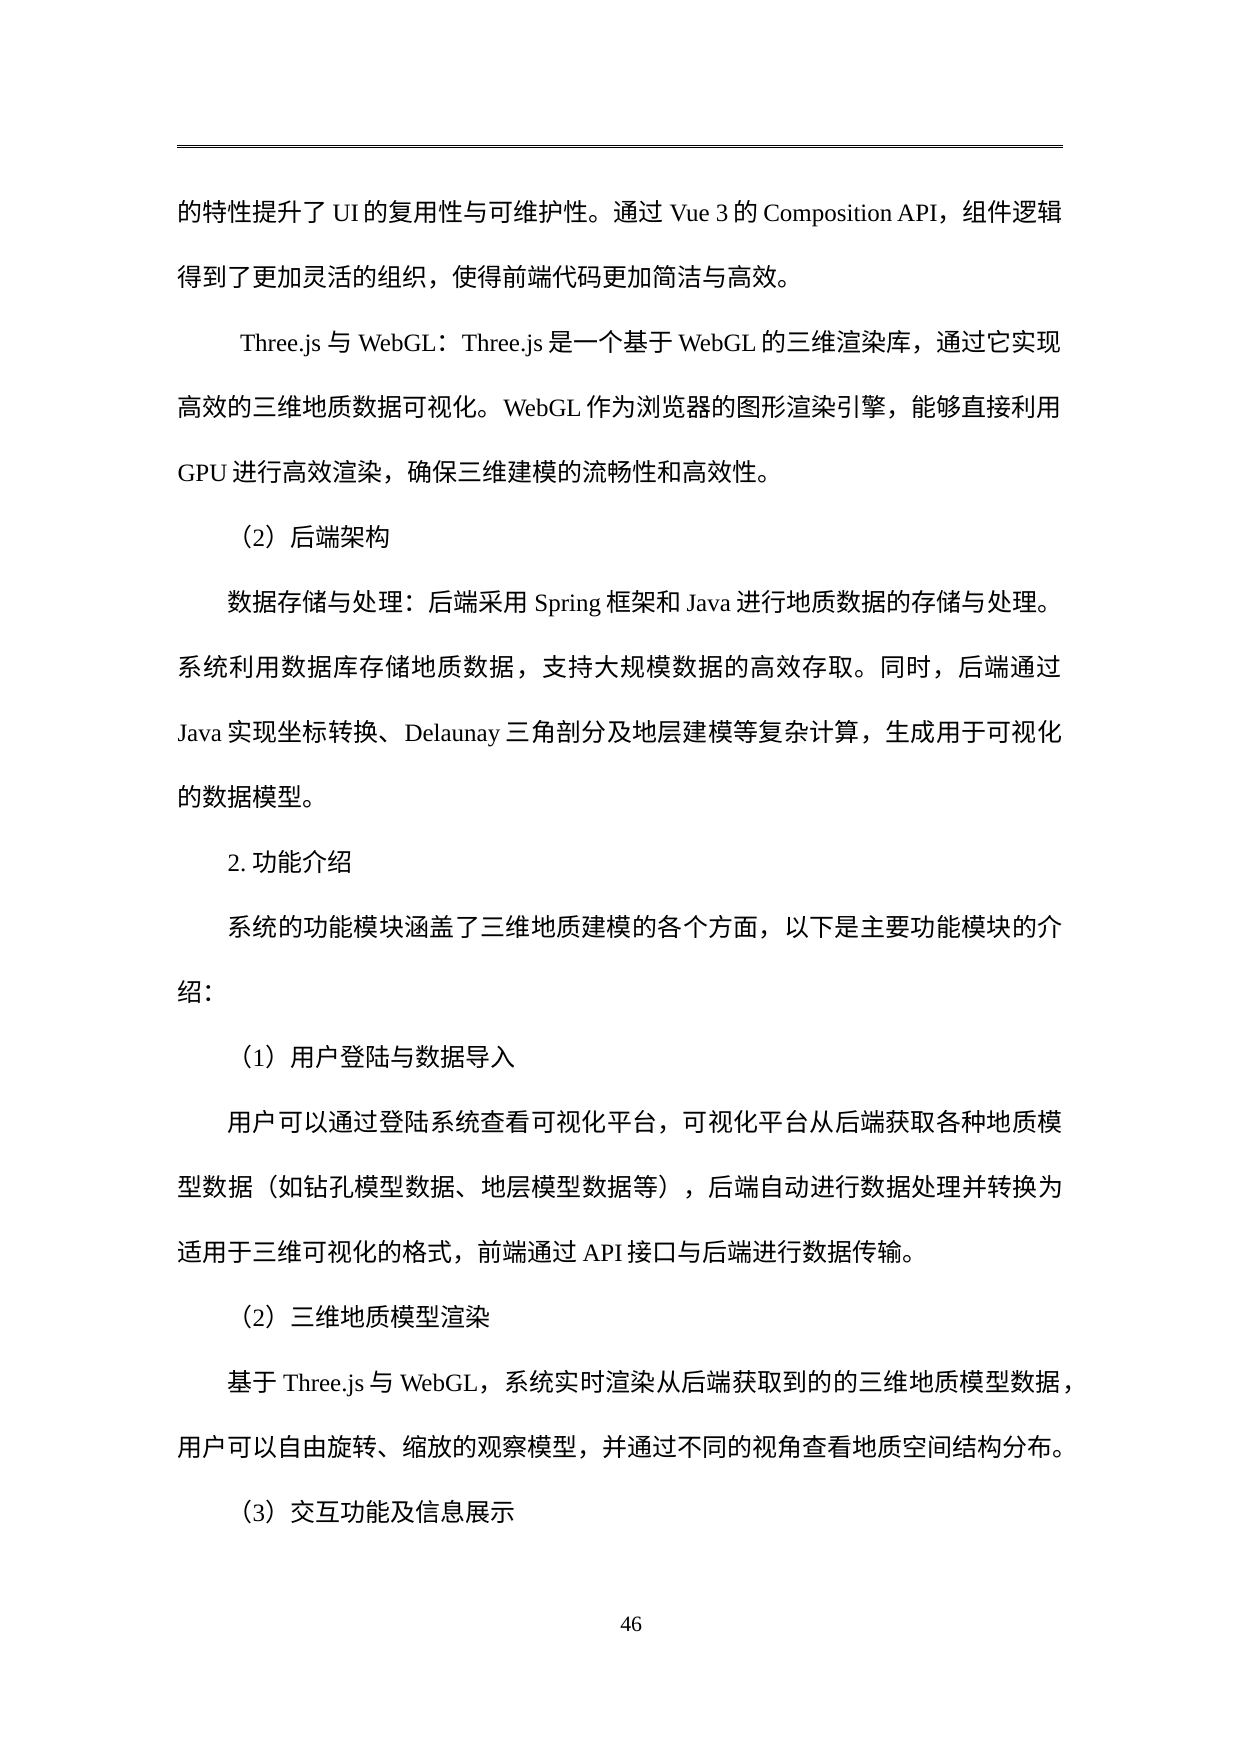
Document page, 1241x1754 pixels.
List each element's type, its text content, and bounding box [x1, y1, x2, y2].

text 系统的功能模块涵盖了三维地质建模的各个方面，以下是主要功能模块的介绍： [177, 893, 1063, 1023]
text 数据存储与处理：后端采用Spring框架和Java进行地质数据的存储与处理。系统利用数据库存储地质数据，支持大规模数据的高效存取。同时，后端通过Java实现坐标转换、Delaunay三角剖分及地层建模等复杂计算，生成用于可视化的数据模型。 [177, 568, 1063, 828]
text （2）后端架构 [177, 503, 1063, 568]
text Three.js 与 WebGL：Three.js是一个基于WebGL的三维渲染库，通过它实现高效的三维地质数据可视化。WebGL作为浏览器的图形渲染引擎，能够直接利用GPU进行高效渲染，确保三维建模的流畅性和高效性。 [177, 308, 1063, 503]
text 2. 功能介绍 [177, 828, 1063, 893]
text （3）交互功能及信息展示 [177, 1478, 1063, 1543]
text （1）用户登陆与数据导入 [177, 1023, 1063, 1088]
text （2）三维地质模型渲染 [177, 1283, 1063, 1348]
text 基于Three.js与WebGL，系统实时渲染从后端获取到的的三维地质模型数据，用户可以自由旋转、缩放的观察模型，并通过不同的视角查看地质空间结构分布。 [177, 1348, 1063, 1478]
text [177, 178, 1063, 308]
text 用户可以通过登陆系统查看可视化平台，可视化平台从后端获取各种地质模型数据（如钻孔模型数据、地层模型数据等），后端自动进行数据处理并转换为适用于三维可视化的格式，前端通过API接口与后端进行数据传输。 [177, 1088, 1063, 1283]
